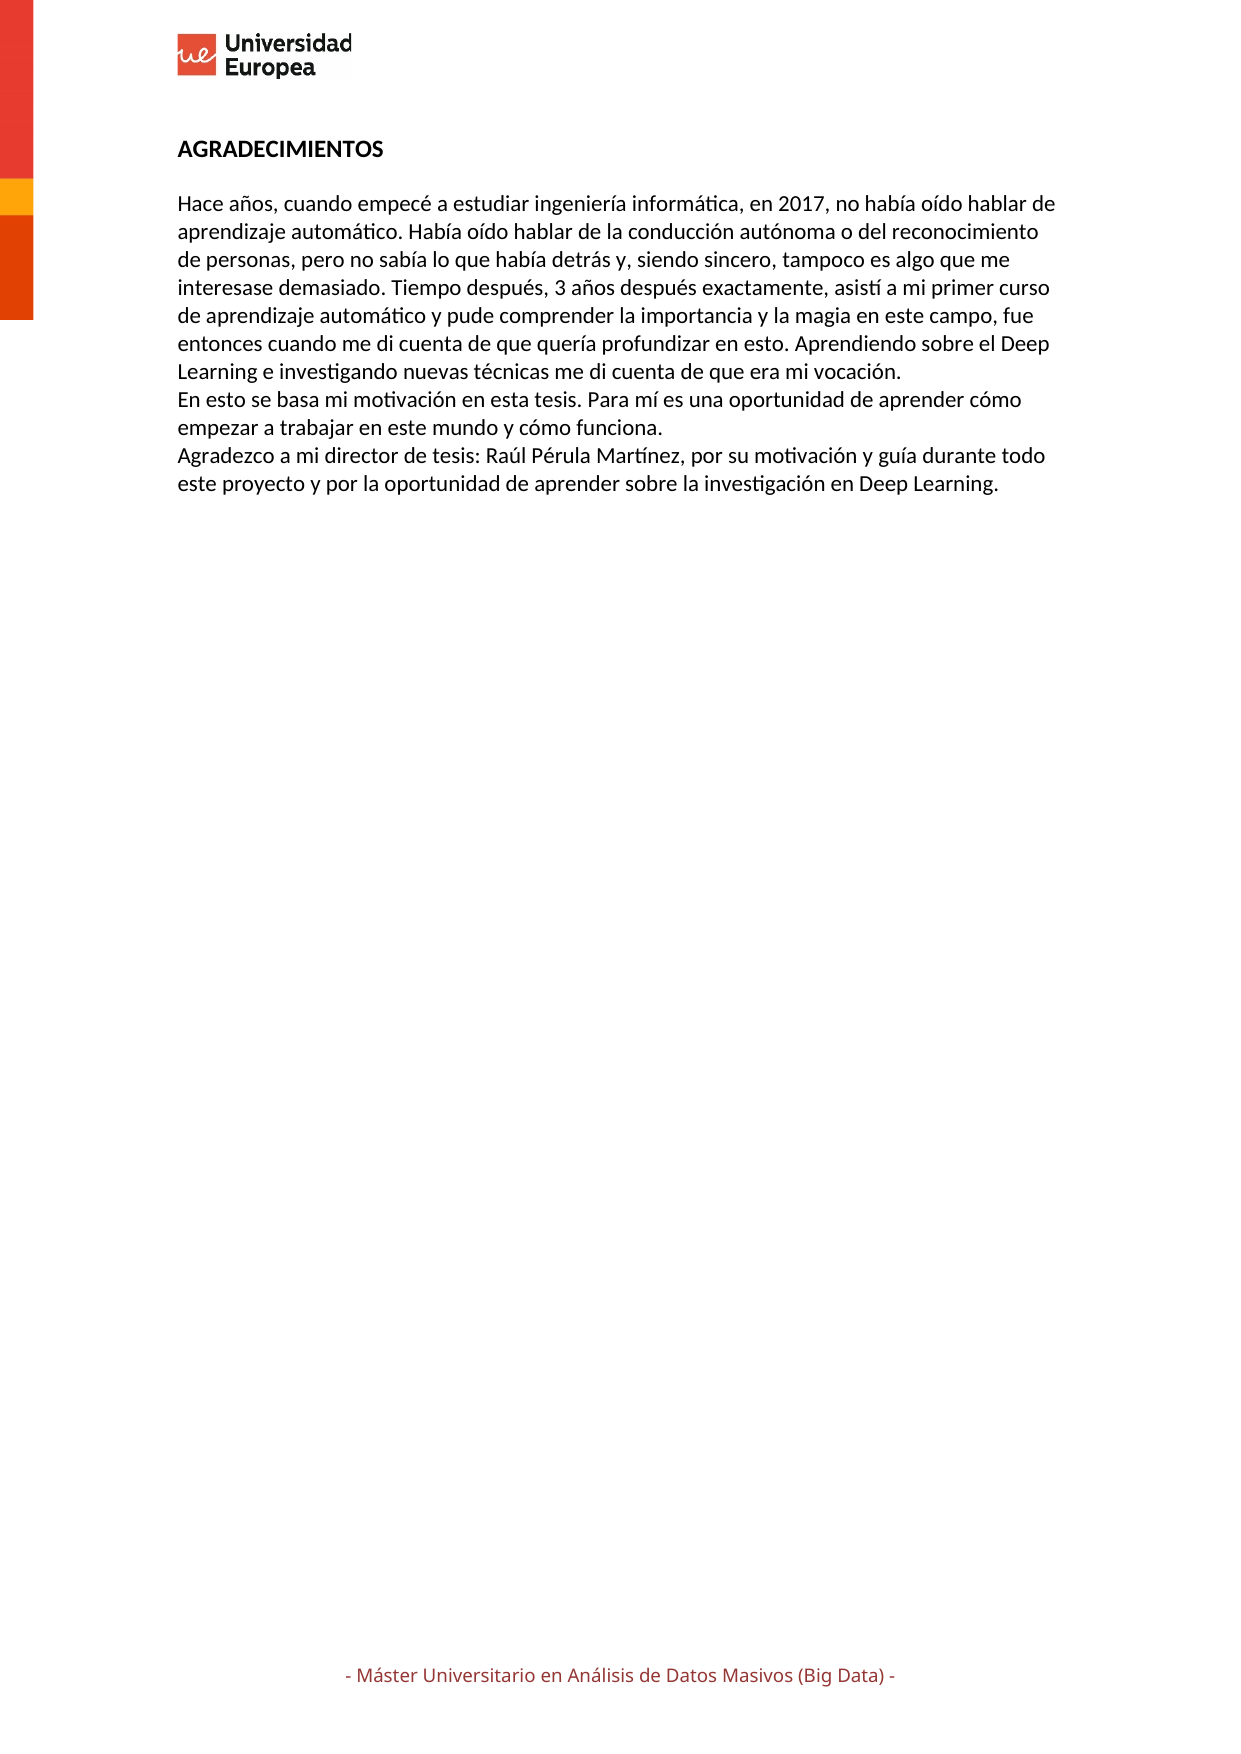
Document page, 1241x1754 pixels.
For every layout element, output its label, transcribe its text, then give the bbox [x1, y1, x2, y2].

picture [0, 0, 34, 320]
text AGRADECIMIENTOS [177, 133, 1063, 163]
text Agradezco a mi director de tesis: Raúl Pérula Martínez, por su motivación y guía durante todo este proyecto y por la oportunidad de aprender sobre la investigación en Deep Learning. [177, 441, 1063, 497]
text En esto se basa mi motivación en esta tesis. Para mí es una oportunidad de aprender cómo empezar a trabajar en este mundo y cómo funciona. [177, 385, 1063, 441]
text Hace años, cuando empecé a estudiar ingeniería informática, en 2017, no había oído hablar de [177, 189, 1063, 217]
picture [177, 33, 352, 79]
text aprendizaje automático. Había oído hablar de la conducción autónoma o del reconocimiento de personas, pero no sabía lo que había detrás y, siendo sincero, tampoco es algo que me interesase demasiado. Tiempo después, 3 años después exactamente, asistí a mi primer curso de aprendizaje automático y pude comprender la importancia y la magia en este campo, fue entonces cuando me di cuenta de que quería profundizar en esto. Aprendiendo sobre el Deep Learning e investigando nuevas técnicas me di cuenta de que era mi vocación. [177, 217, 1063, 385]
